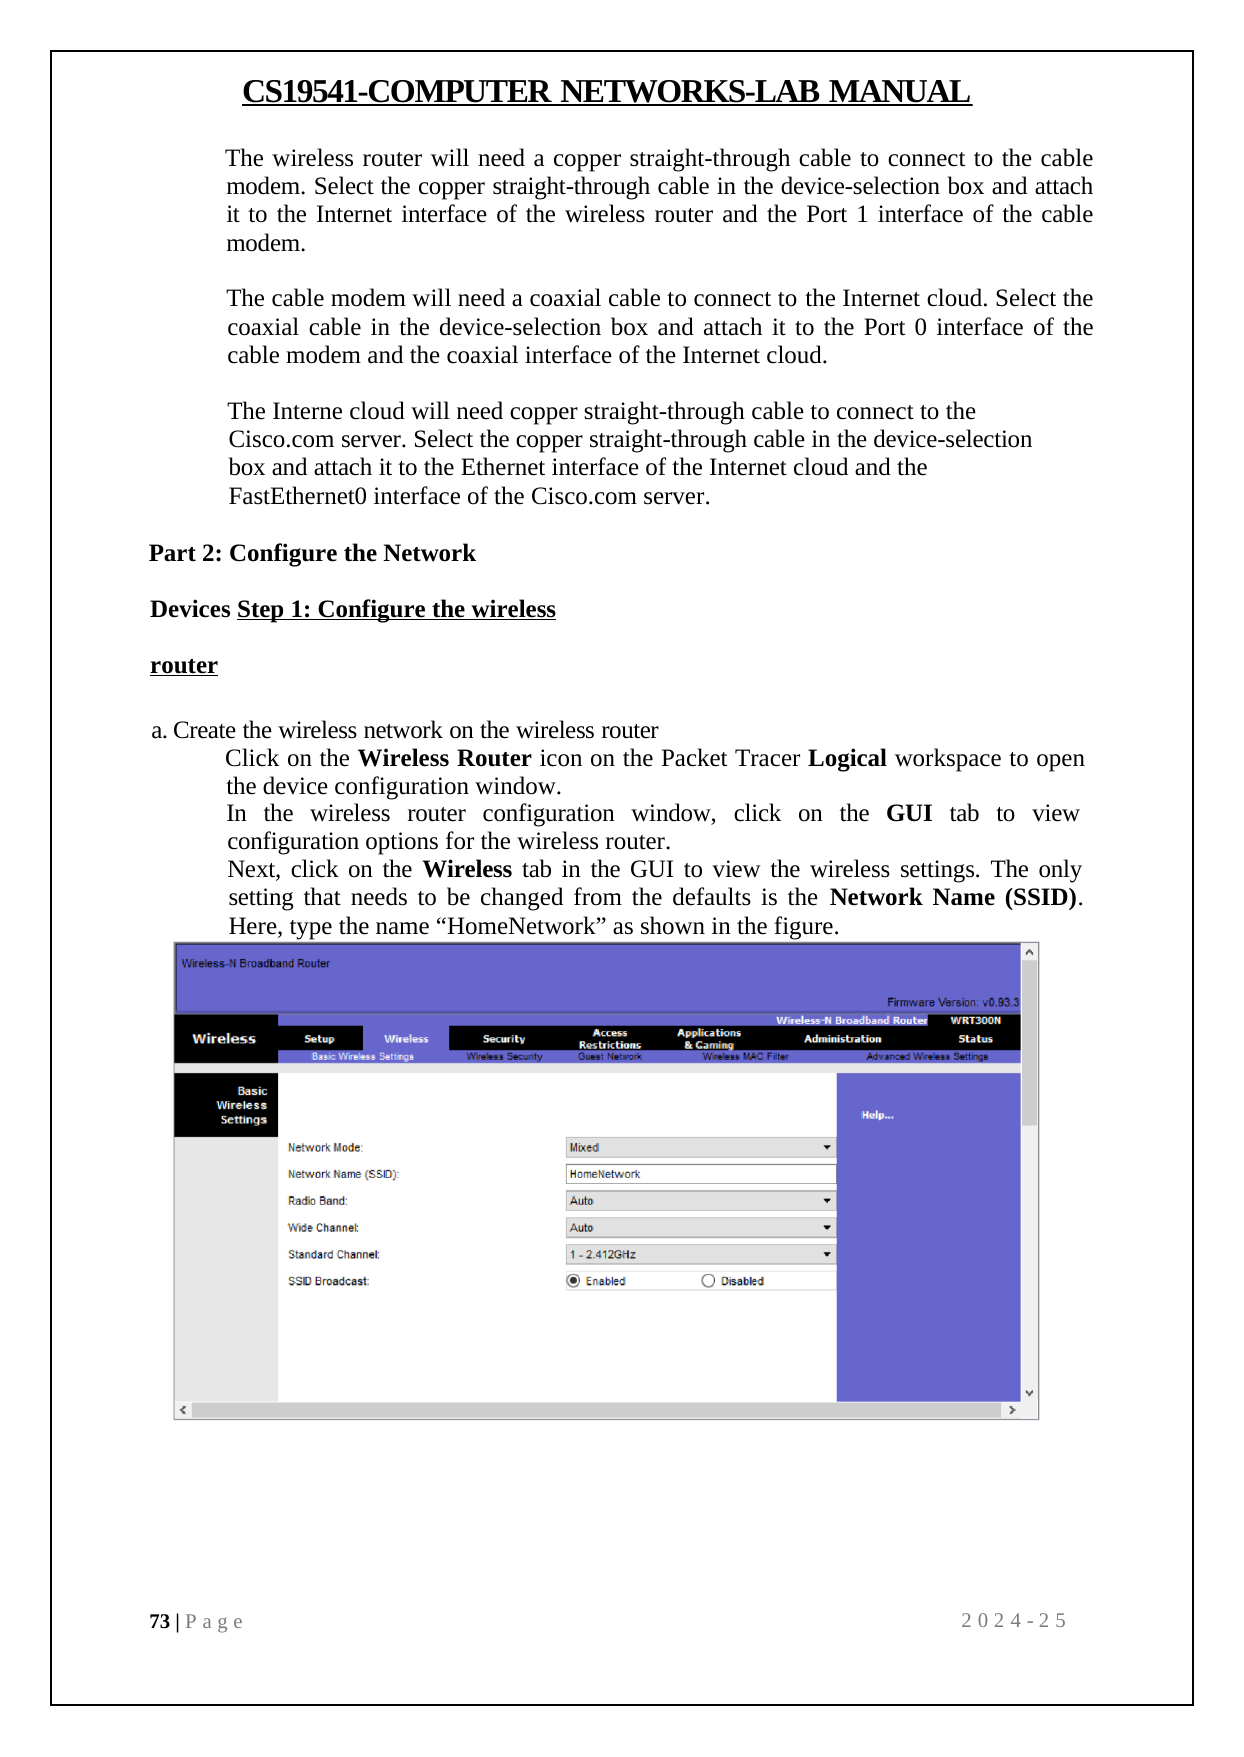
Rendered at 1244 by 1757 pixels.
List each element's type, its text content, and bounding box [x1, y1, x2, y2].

list Create the wireless network on the wireless router [151, 715, 1185, 744]
picture [171, 941, 1043, 1424]
text In the wireless router configuration window, click on the GUI tab to view configuration options for the wireless router. [226, 799, 1081, 855]
text The wireless router will need a copper straight-through cable to connect to the cable modem. Select the copper straight-through cable in the device-selection box and attach it to the Internet interface of the wireless router and the Port 1 interface of the cable modem. [225, 144, 1094, 257]
text Part 2: Configure the Network Devices Step 1: Configure the wireless router [148, 538, 556, 679]
text The cable modem will need a coaxial cable to connect to the Internet cloud. Select the coaxial cable in the device-selection box and attach it to the Port 0 interface of the cable modem and the coaxial interface of the Internet cloud. [226, 284, 1094, 369]
text Click on the Wireless Router icon on the Packet Tracer Logical workspace to open the device configuration window. [225, 744, 1085, 799]
text Next, click on the Wireless tab in the GUI to view the wireless settings. The only setting that needs to be changed from the defaults is the Network Name (SSID). Here, type the name “HomeNetwork” as shown in the figure. [227, 855, 1083, 939]
text The Interne cloud will need copper straight-through cable to connect to the Cisco.com server. Select the copper straight-through cable in the device-selection box and attach it to the Ethernet interface of the Internet cloud and the FastEthernet0 interface of the Cisco.com server. [227, 397, 1072, 509]
